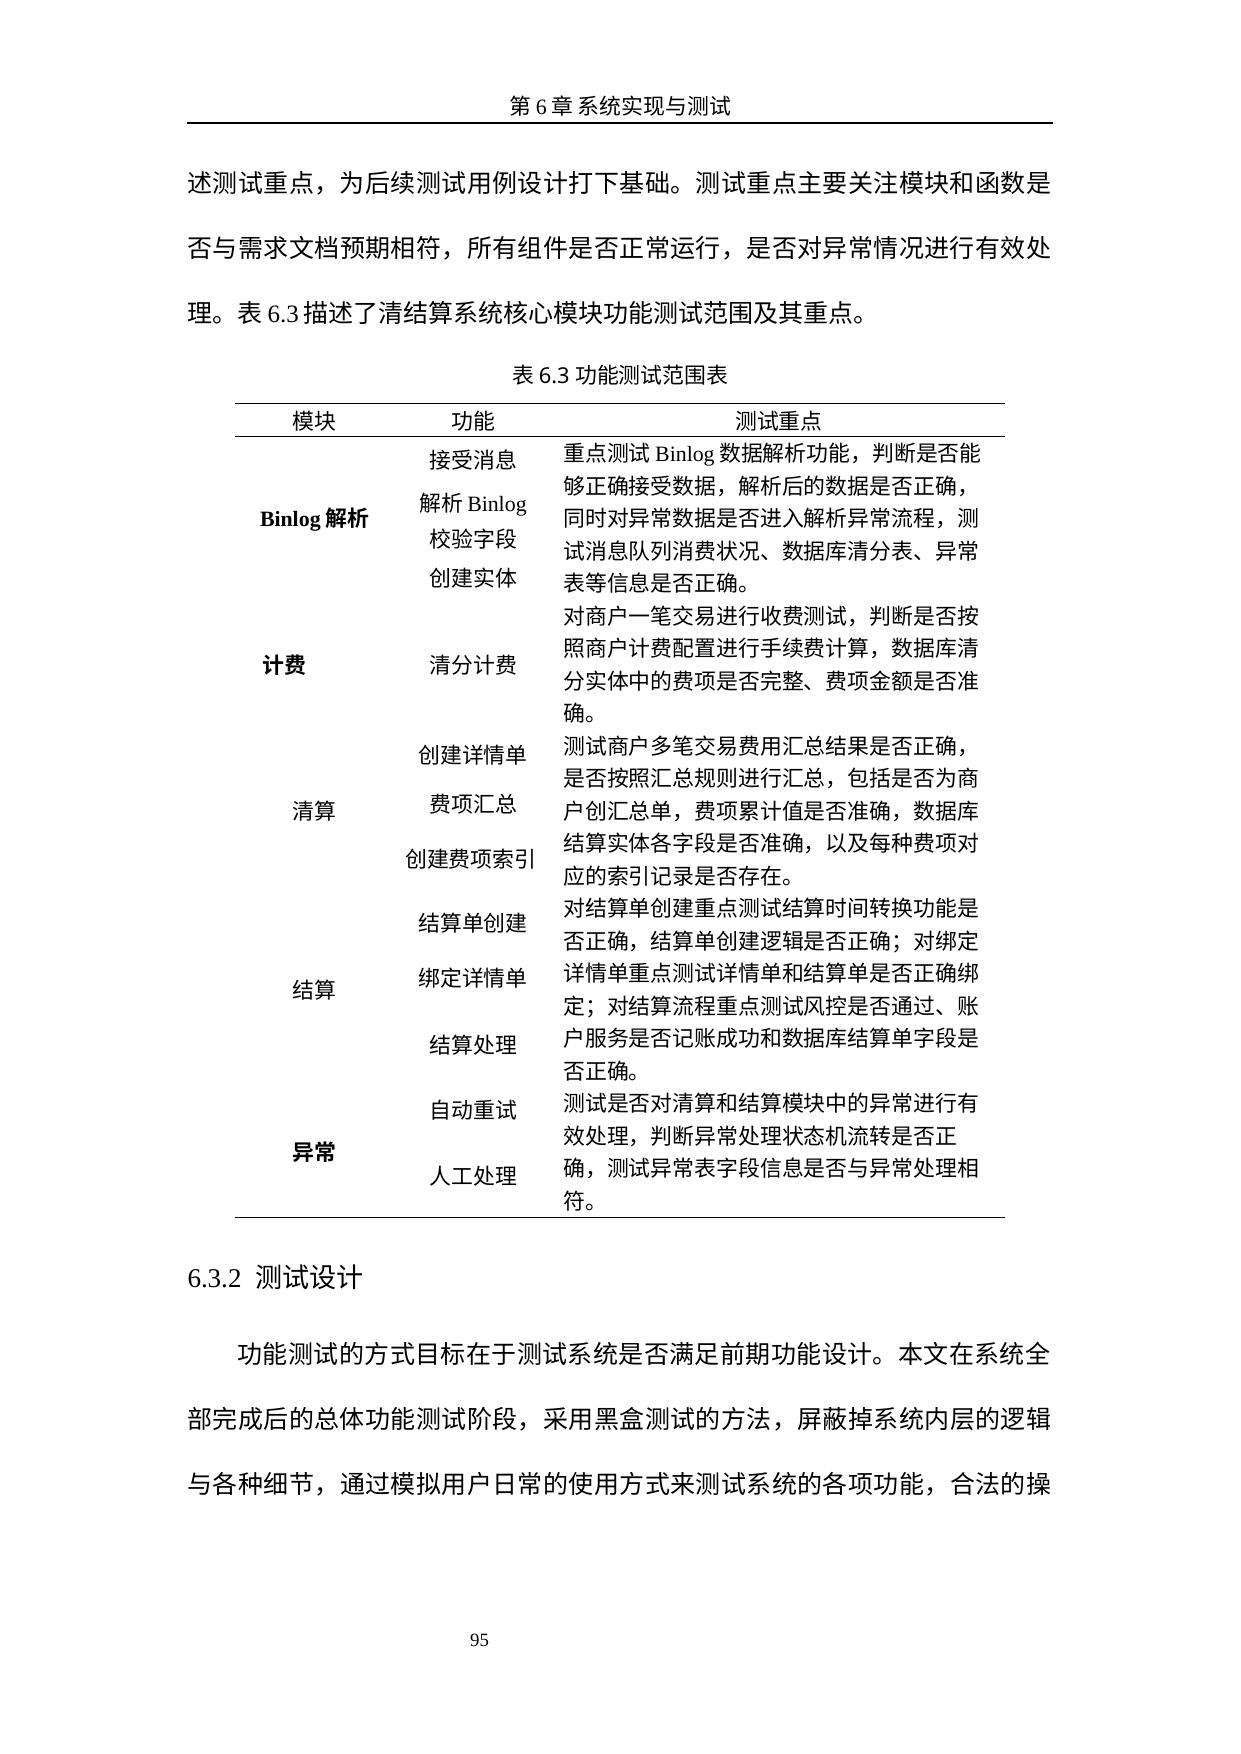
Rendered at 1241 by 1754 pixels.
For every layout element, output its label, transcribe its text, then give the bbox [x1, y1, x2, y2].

table_cell 结算单创建 [394, 892, 552, 953]
text 6.3.2 测试设计 [187, 1243, 1053, 1308]
table_cell 自动重试 [394, 1087, 552, 1133]
table_cell 人工处理 [394, 1133, 552, 1217]
text 表6.3 功能测试范围表 [187, 357, 1053, 390]
table_cell 结算处理 [394, 1004, 552, 1087]
table_cell 对结算单创建重点测试结算时间转换功能是否正确，结算单创建逻辑是否正确；对绑定详情单重点测试详情单和结算单是否正确绑定；对结算流程重点测试风控是否通过、账户服务是否记账成功和数据库结算单字段是否正确。 [552, 892, 1005, 1087]
table_cell 绑定详情单 [394, 953, 552, 1004]
table_cell 创建详情单 [394, 730, 552, 781]
table_cell 异常 [235, 1087, 394, 1217]
table_cell 解析Binlog [394, 484, 552, 523]
table_cell 计费 [235, 600, 394, 729]
table_cell 测试是否对清算和结算模块中的异常进行有效处理，判断异常处理状态机流转是否正确，测试异常表字段信息是否与异常处理相符。 [552, 1087, 1005, 1217]
table_header 模块 [235, 404, 394, 436]
table_header 功能 [394, 404, 552, 436]
table_cell 费项汇总 [394, 781, 552, 827]
table_cell 接受消息 [394, 437, 552, 483]
table_cell 结算 [235, 892, 394, 1087]
table_header 测试重点 [552, 404, 1005, 436]
table_cell 清分计费 [394, 600, 552, 729]
table_cell 校验字段 [394, 523, 552, 556]
table_cell 创建实体 [394, 556, 552, 599]
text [187, 150, 1053, 345]
table_cell 创建费项索引 [394, 827, 552, 892]
table_cell 清算 [235, 730, 394, 892]
table_cell 对商户一笔交易进行收费测试，判断是否按照商户计费配置进行手续费计算，数据库清分实体中的费项是否完整、费项金额是否准确。 [552, 600, 1005, 729]
table_cell 重点测试Binlog数据解析功能，判断是否能够正确接受数据，解析后的数据是否正确，同时对异常数据是否进入解析异常流程，测试消息队列消费状况、数据库清分表、异常表等信息是否正确。 [552, 437, 1005, 599]
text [187, 1321, 1053, 1516]
table_cell Binlog解析 [235, 437, 394, 599]
table_cell 测试商户多笔交易费用汇总结果是否正确，是否按照汇总规则进行汇总，包括是否为商户创汇总单，费项累计值是否准确，数据库结算实体各字段是否准确，以及每种费项对应的索引记录是否存在。 [552, 730, 1005, 892]
